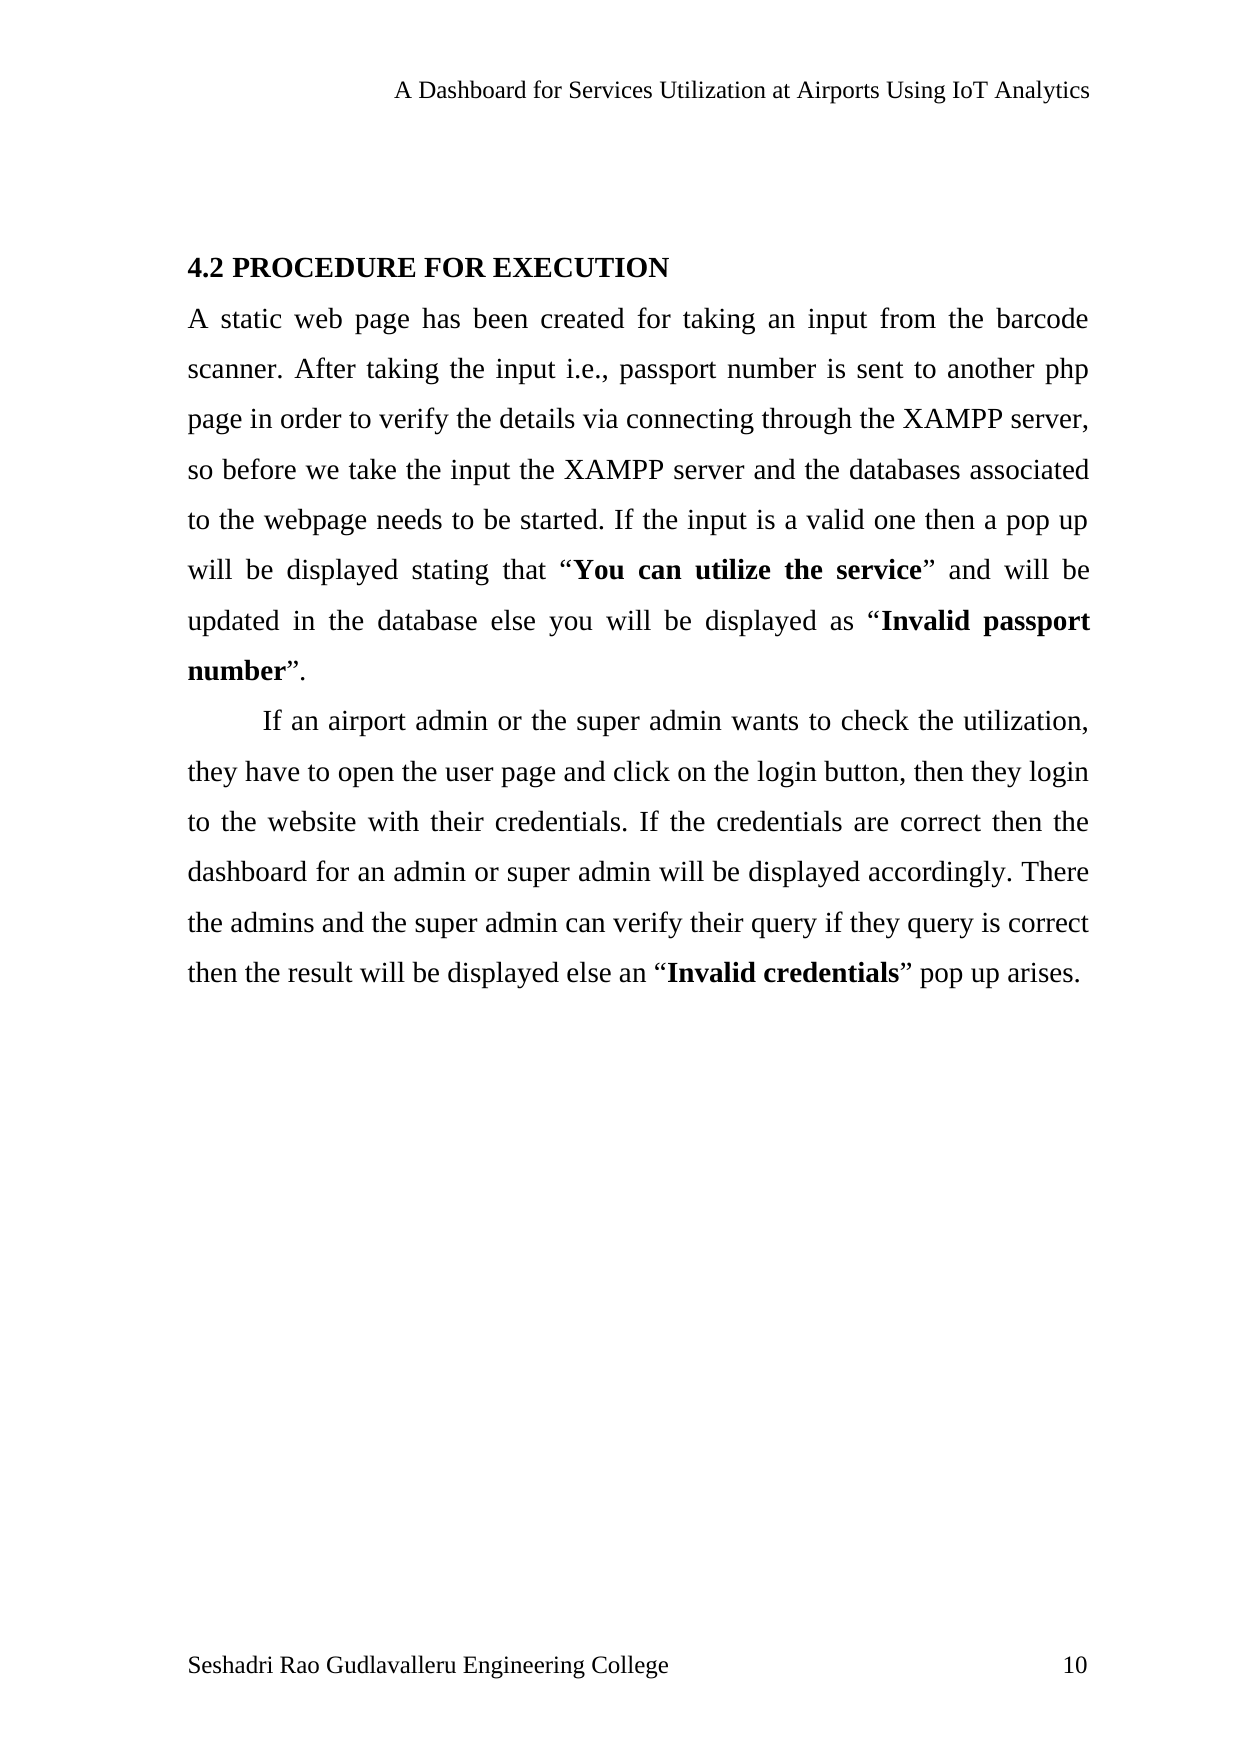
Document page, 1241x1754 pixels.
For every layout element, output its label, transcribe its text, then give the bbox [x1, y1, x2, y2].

list PROCEDURE FOR EXECUTION [187, 251, 1090, 284]
text If an airport admin or the super admin wants to check the utilization, they have to open the user page and click on the login button, then they login to the website with their credentials. If the credentials are correct then the dashboard for an admin or super admin will be displayed accordingly. There the admins and the super admin can verify their query if they query is correct then the result will be displayed else an “Invalid credentials” pop up arises. [187, 703, 1090, 988]
text A static web page has been created for taking an input from the barcode scanner. After taking the input i.e., passport number is sent to another php page in order to verify the details via connecting through the XAMPP server, so before we take the input the XAMPP server and the databases associated to the webpage needs to be started. If the input is a valid one then a pop up will be displayed stating that “You can utilize the service” and will be updated in the database else you will be displayed as “Invalid passport number”. [187, 301, 1090, 687]
